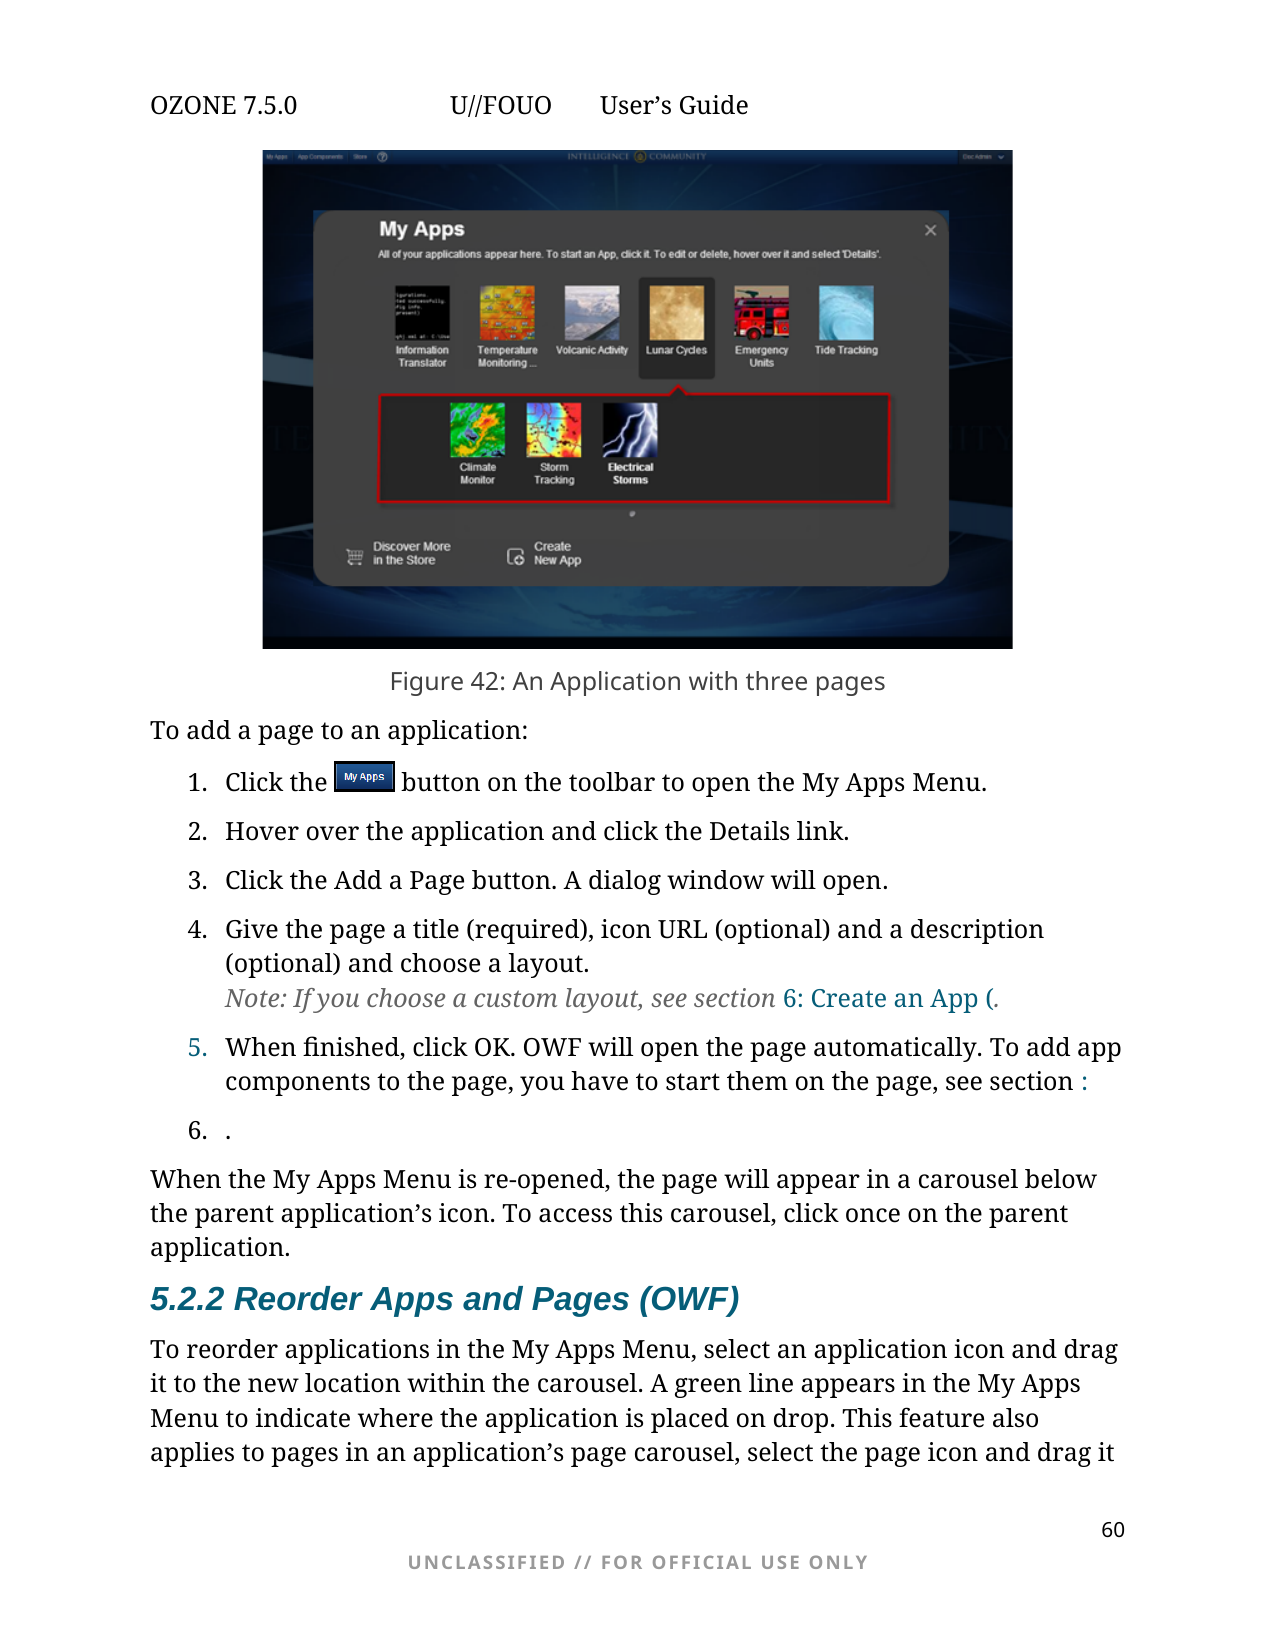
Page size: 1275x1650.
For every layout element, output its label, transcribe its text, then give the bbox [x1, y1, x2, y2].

picture [336, 764, 393, 789]
picture [262, 150, 1013, 649]
list Click the Add a Page button. A dialog window will open. [187, 863, 1125, 897]
list Give the page a title (required), icon URL (optional) and a description (optional) and choose a layout. Note: If you choose a custom layout, see section 6: Create an App (. [187, 912, 1125, 1014]
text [150, 1332, 1125, 1468]
list Start Apps and Pages (OWF). [187, 1112, 1125, 1146]
list When finished, click OK. OWF will open the page automatically. To add app components to the page, you have to start them on the page, see section 0: [187, 1029, 1125, 1097]
list Hover over the application and click the Details link. [187, 814, 1125, 848]
list Click the button on the toolbar to open the My Apps Menu. [187, 761, 1125, 799]
text To add a page to an application: [150, 712, 1125, 746]
subtitle Reorder Apps and Pages (OWF) [150, 1279, 1125, 1317]
text When the My Apps Menu is re-opened, the page will appear in a carousel below the parent application’s icon. To access this carousel, click once on the parent application. [150, 1161, 1125, 1264]
